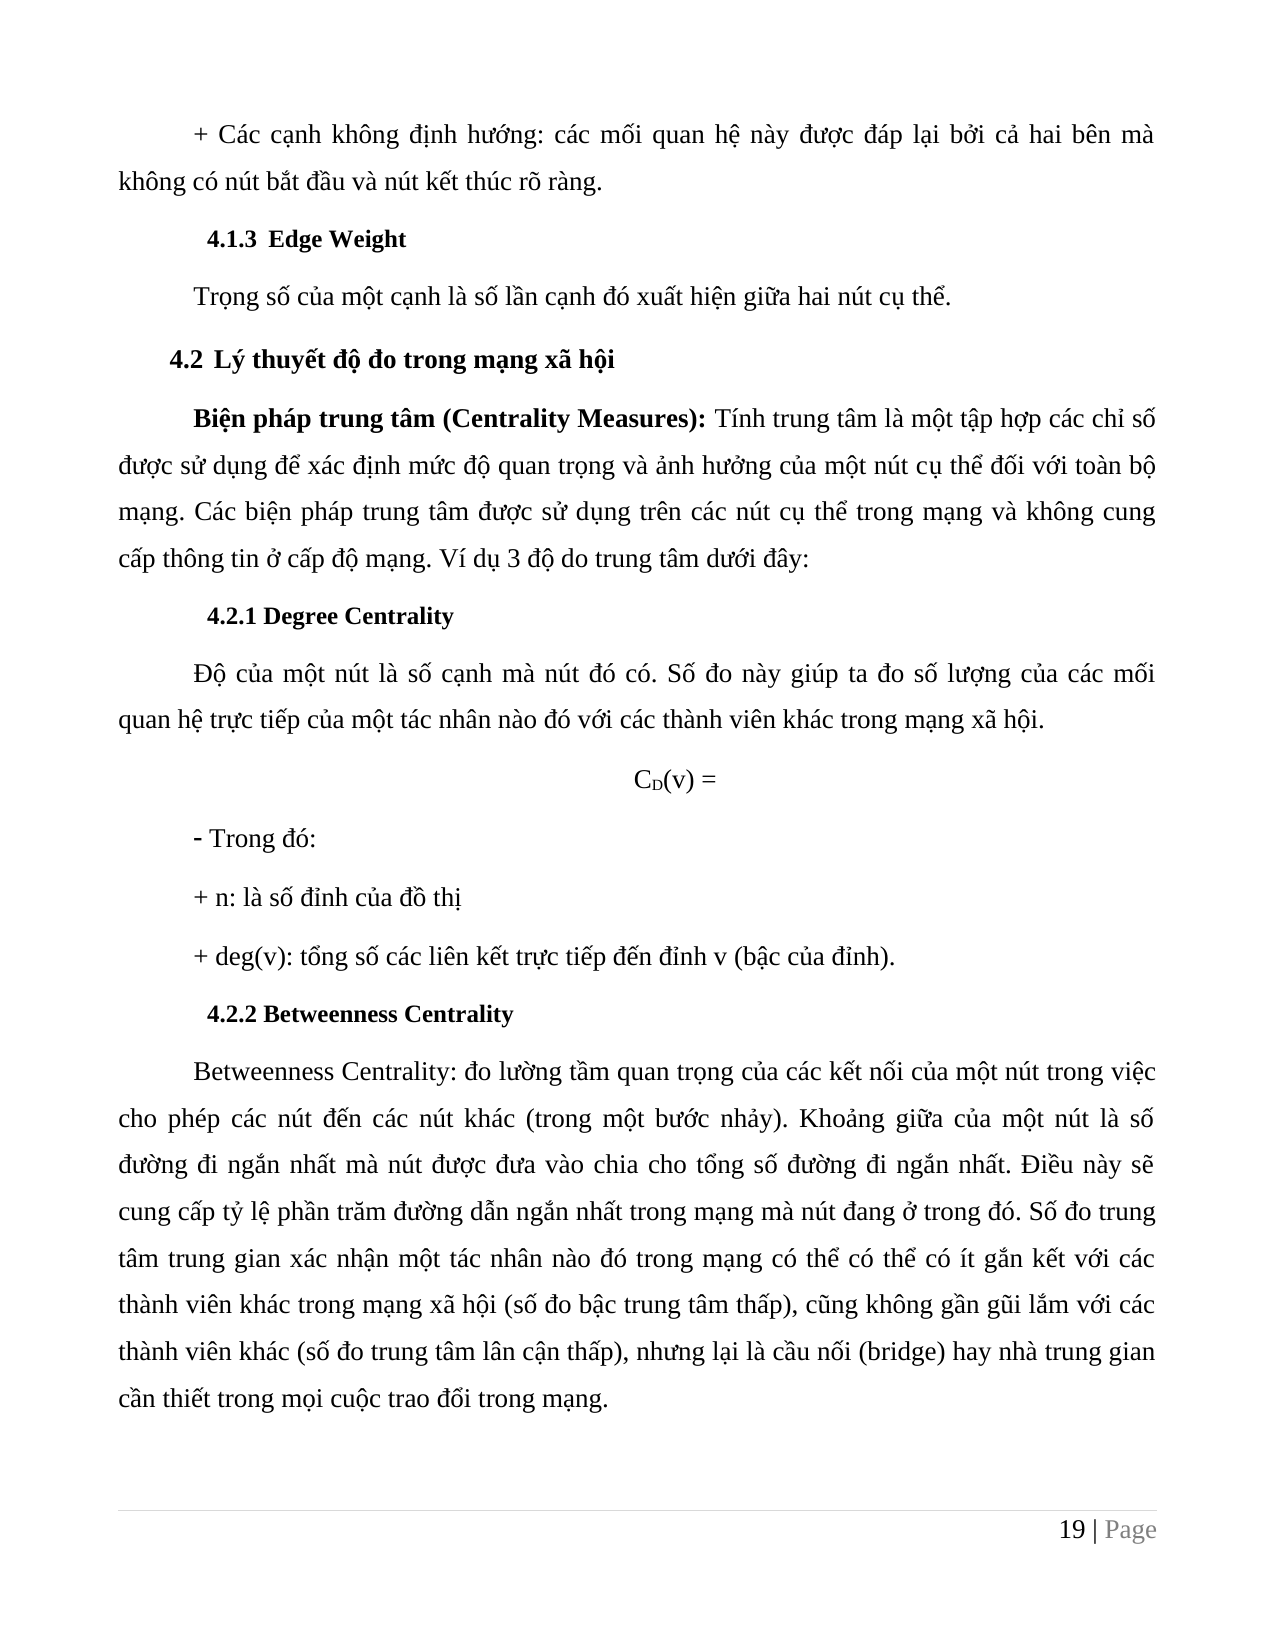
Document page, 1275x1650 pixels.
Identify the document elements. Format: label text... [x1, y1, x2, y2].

subtitle Lý thuyết độ đo trong mạng xã hội [169, 343, 1157, 374]
text Betweenness Centrality: đo lường tầm quan trọng của các kết nối của một nút trong việc cho phép các nút đến các nút khác (trong một bước nhảy). Khoảng giữa của một nút là số đường đi ngắn nhất mà nút được đưa vào chia cho tổng số đường đi ngắn nhất. Điều này sẽ cung cấp tỷ lệ phần trăm đường dẫn ngắn nhất trong mạng mà nút đang ở trong đó. Số đo trung tâm trung gian xác nhận một tác nhân nào đó trong mạng có thể có thể có ít gắn kết với các thành viên khác trong mạng xã hội (số đo bậc trung tâm thấp), cũng không gần gũi lắm với các thành viên khác (số đo trung tâm lân cận thấp), nhưng lại là cầu nối (bridge) hay nhà trung gian cần thiết trong mọi cuộc trao đổi trong mạng. [118, 1055, 1157, 1413]
text + n: là số đỉnh của đồ thị [118, 881, 1157, 912]
text + deg(v): tổng số các liên kết trực tiếp đến đỉnh v (bậc của đỉnh). [118, 940, 1157, 972]
text + Các cạnh không định hướng: các mối quan hệ này được đáp lại bởi cả hai bên mà không có nút bắt đầu và nút kết thúc rõ ràng. [118, 118, 1157, 196]
text Trọng số của một cạnh là số lần cạnh đó xuất hiện giữa hai nút cụ thể. [118, 279, 1157, 311]
text CD(v) = [118, 763, 1157, 794]
text Biện pháp trung tâm (Centrality Measures): Tính trung tâm là một tập hợp các chỉ số được sử dụng để xác định mức độ quan trọng và ảnh hưởng của một nút cụ thể đối với toàn bộ mạng. Các biện pháp trung tâm được sử dụng trên các nút cụ thể trong mạng và không cung cấp thông tin ở cấp độ mạng. Ví dụ 3 độ do trung tâm dưới đây: [118, 402, 1157, 573]
subtitle 4.2.1 Degree Centrality [207, 601, 1157, 630]
subtitle 4.2.2 Betweenness Centrality [207, 999, 1157, 1028]
subtitle Edge Weight [118, 224, 1157, 253]
text Độ của một nút là số cạnh mà nút đó có. Số đo này giúp ta đo số lượng của các mối quan hệ trực tiếp của một tác nhân nào đó với các thành viên khác trong mạng xã hội. [118, 657, 1157, 735]
text Trong đó: [118, 822, 1157, 853]
